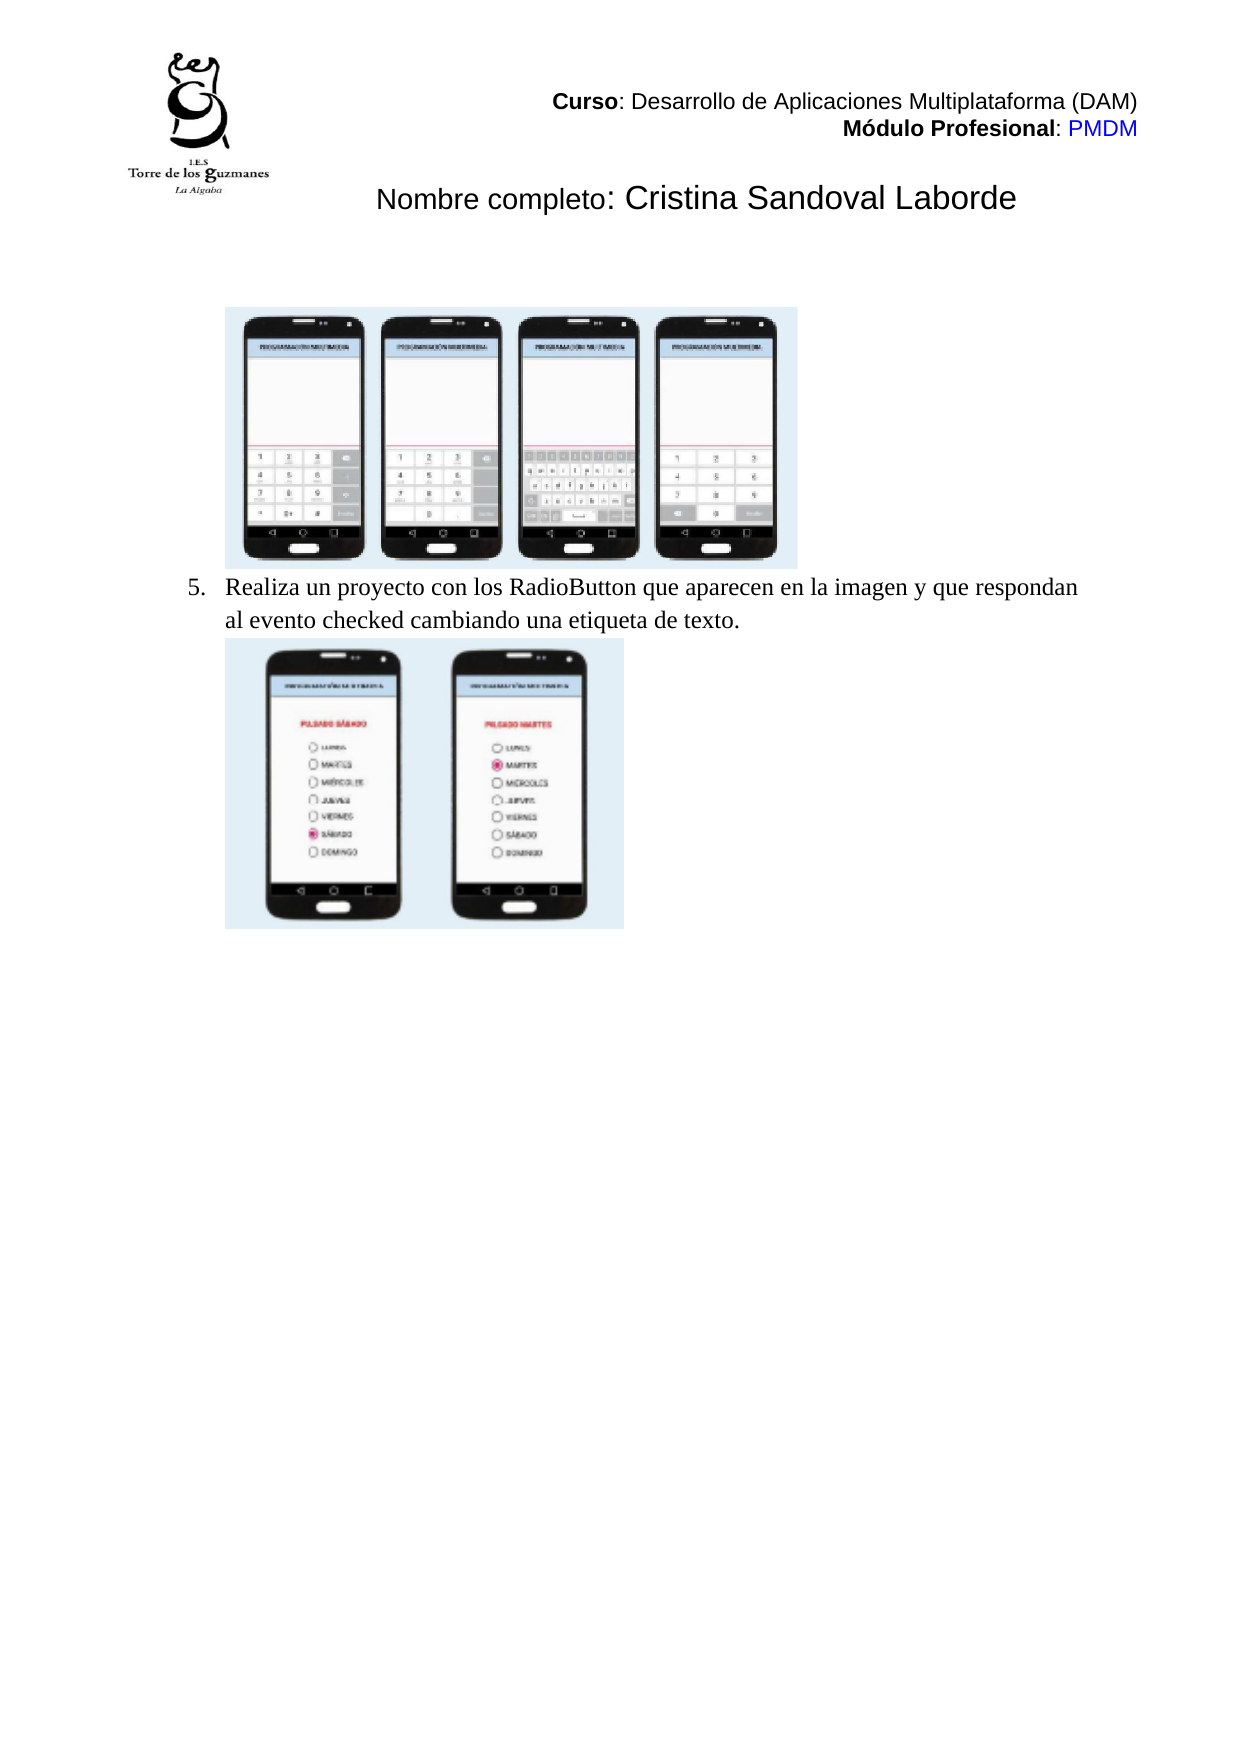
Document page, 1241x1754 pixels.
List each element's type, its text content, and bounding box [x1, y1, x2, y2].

list Realiza un proyecto con los RadioButton que aparecen en la imagen y que respondan al evento checked cambiando una etiqueta de texto. [187, 572, 1090, 634]
picture [118, 39, 289, 205]
picture [225, 638, 625, 929]
picture [225, 307, 798, 569]
